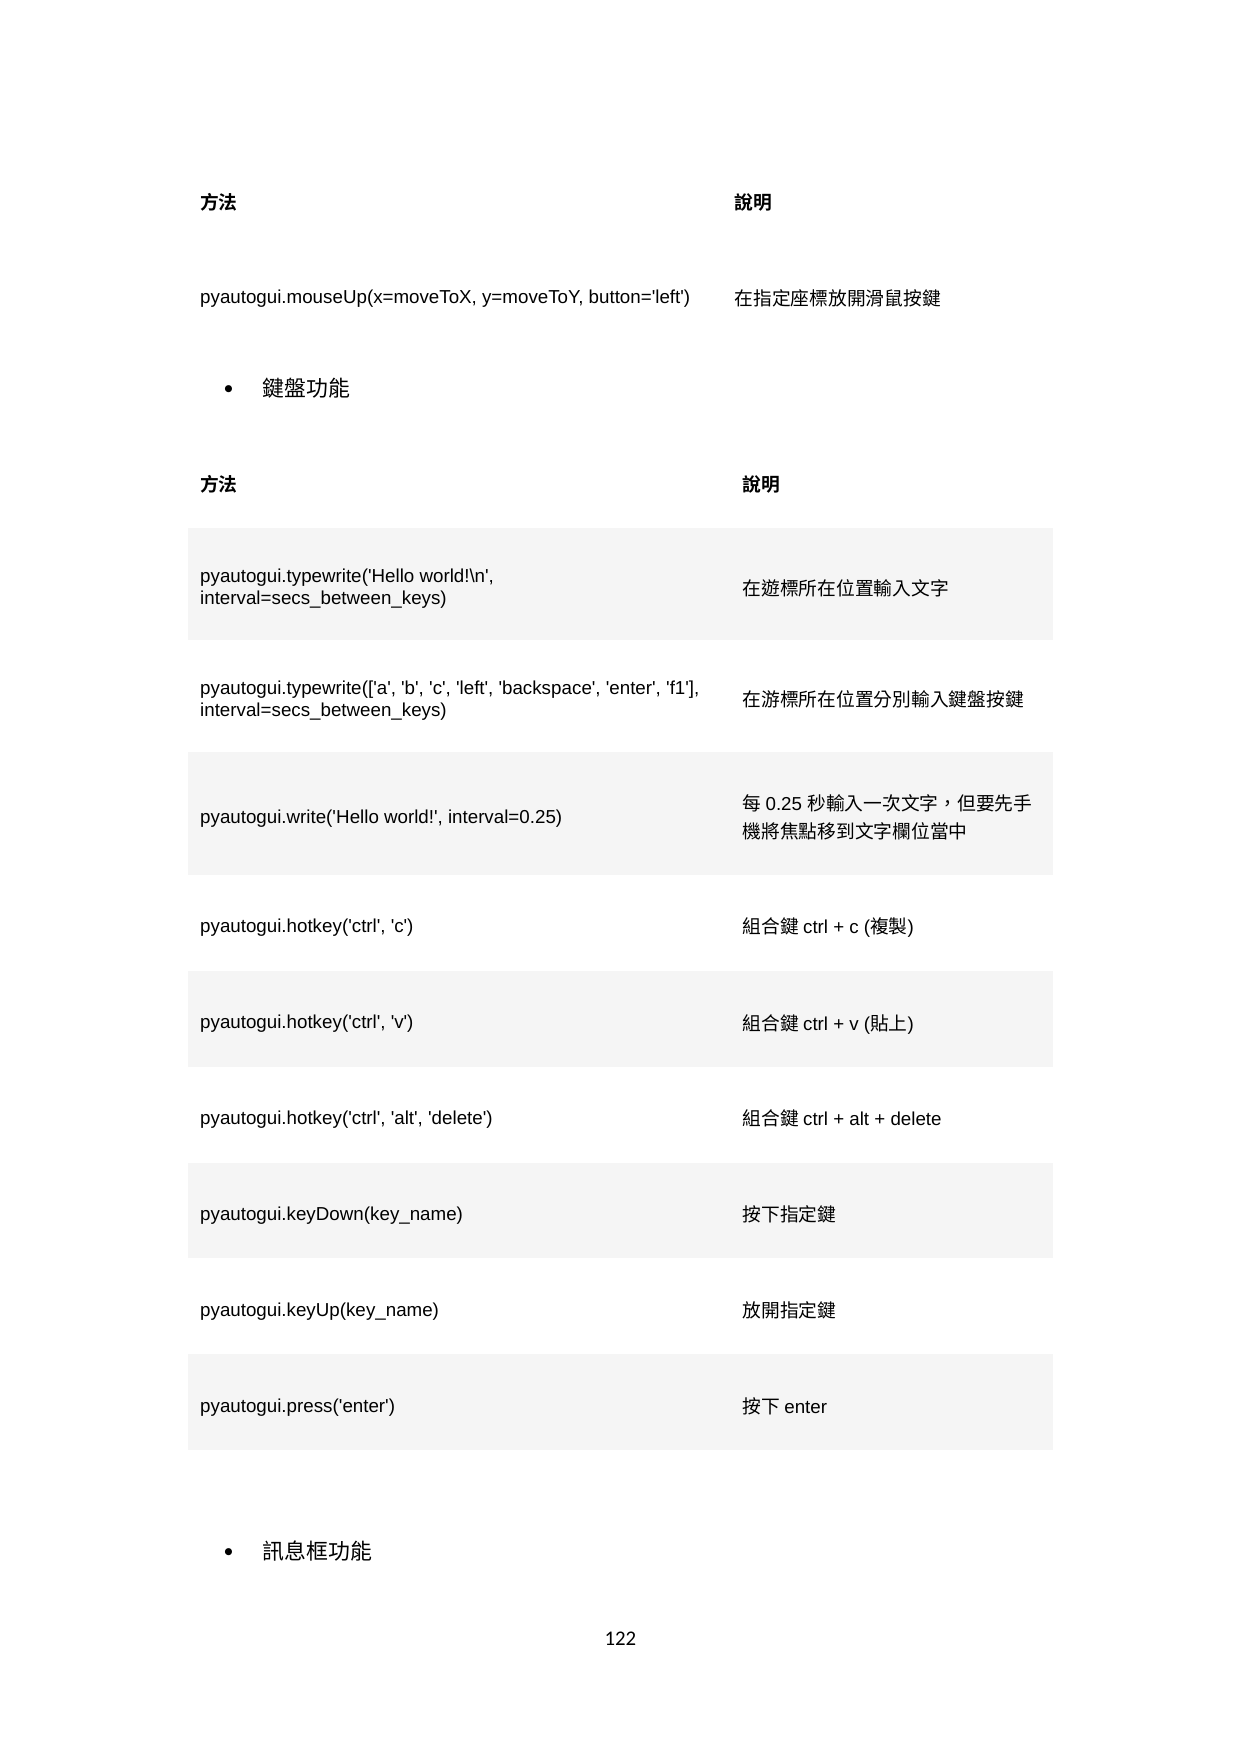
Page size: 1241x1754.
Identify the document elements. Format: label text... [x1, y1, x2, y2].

table_cell 在游標所在位置分別輸入鍵盤按鍵 [730, 640, 1053, 752]
table_cell pyautogui.write('Hello world!', interval=0.25) [188, 752, 730, 875]
table_cell pyautogui.mouseUp(x=moveToX, y=moveToY, button='left') [188, 246, 722, 342]
table_header 說明 [730, 432, 1053, 528]
table_cell 按下指定鍵 [730, 1163, 1053, 1258]
table_cell pyautogui.keyDown(key_name) [188, 1163, 730, 1258]
table_cell 組合鍵 ctrl + v (貼上) [730, 971, 1053, 1067]
table_cell pyautogui.press('enter') [188, 1354, 730, 1450]
table_cell 組合鍵 ctrl + c (複製) [730, 875, 1053, 971]
table_cell 放開指定鍵 [730, 1259, 1053, 1354]
table_cell 在指定座標放開滑鼠按鍵 [722, 246, 1053, 342]
table_cell 每 0.25 秒輸入一次文字，但要先手機將焦點移到文字欄位當中 [730, 752, 1053, 875]
table_cell pyautogui.hotkey('ctrl', 'v') [188, 971, 730, 1067]
list 鍵盤功能 [225, 371, 1053, 403]
table_header 方法 [188, 432, 730, 528]
table_cell pyautogui.keyUp(key_name) [188, 1259, 730, 1354]
table_header 說明 [722, 150, 1053, 246]
table_cell 在遊標所在位置輸入文字 [730, 528, 1053, 640]
table_header 方法 [188, 150, 722, 246]
list 訊息框功能 [225, 1534, 1053, 1566]
table_cell pyautogui.typewrite('Hello world!\n', interval=secs_between_keys) [188, 528, 730, 640]
table_cell pyautogui.typewrite(['a', 'b', 'c', 'left', 'backspace', 'enter', 'f1'], interval=secs_between_keys) [188, 640, 730, 752]
table_cell 按下 enter [730, 1354, 1053, 1450]
table_cell 組合鍵 ctrl + alt + delete [730, 1067, 1053, 1162]
table_cell pyautogui.hotkey('ctrl', 'alt', 'delete') [188, 1067, 730, 1162]
table_cell pyautogui.hotkey('ctrl', 'c') [188, 875, 730, 971]
